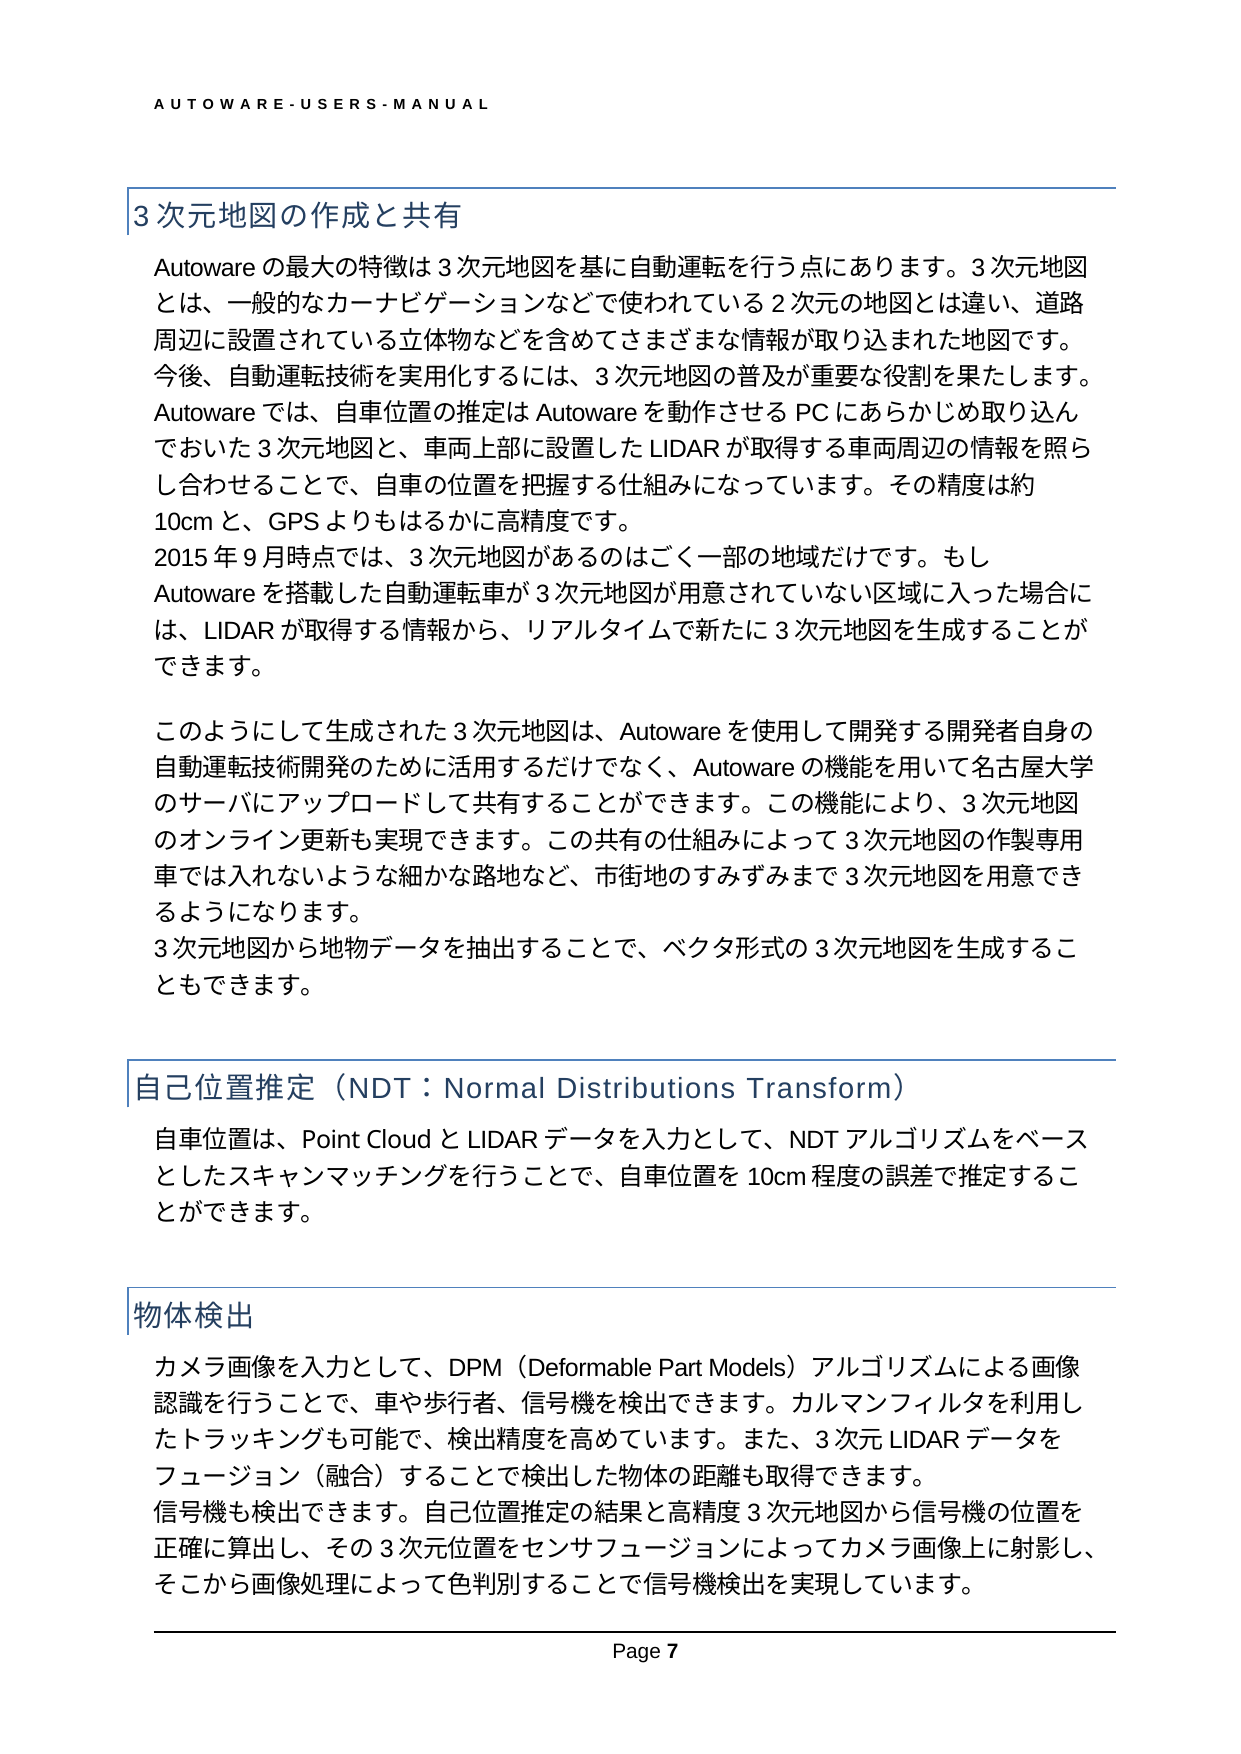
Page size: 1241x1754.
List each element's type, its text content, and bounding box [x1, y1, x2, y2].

text 2015年9月時点では、3次元地図があるのはごく一部の地域だけです。もしAutowareを搭載した自動運転車が3次元地図が用意されていない区域に入った場合には、LIDARが取得する情報から、リアルタイムで新たに3次元地図を生成することができます。 [154, 538, 1095, 683]
text Autowareの最大の特徴は3次元地図を基に自動運転を行う点にあります。3次元地図とは、一般的なカーナビゲーションなどで使われている2次元の地図とは違い、道路周辺に設置されている立体物などを含めてさまざまな情報が取り込まれた地図です。今後、自動運転技術を実用化するには、3次元地図の普及が重要な役割を果たします。 [154, 248, 1095, 393]
text このようにして生成された3次元地図は、Autowareを使用して開発する開発者自身の自動運転技術開発のために活用するだけでなく、Autowareの機能を用いて名古屋大学のサーバにアップロードして共有することができます。この機能により、3次元地図のオンライン更新も実現できます。この共有の仕組みによって3次元地図の作製専用車では入れないような細かな路地など、市街地のすみずみまで3次元地図を用意できるようになります。 [154, 711, 1095, 929]
text 3次元地図から地物データを抽出することで、ベクタ形式の3次元地図を生成することもできます。 [154, 929, 1095, 1001]
text 自車位置は、Point CloudとLIDARデータを入力として、NDTアルゴリズムをベースとしたスキャンマッチングを行うことで、自車位置を10cm程度の誤差で推定することができます。 [154, 1120, 1095, 1229]
subtitle 物体検出 [129, 1288, 1116, 1335]
subtitle 自己位置推定（NDT：Normal Distributions Transform） [129, 1061, 1116, 1107]
text カメラ画像を入力として、DPM（Deformable Part Models）アルゴリズムによる画像認識を行うことで、車や歩行者、信号機を検出できます。カルマンフィルタを利用したトラッキングも可能で、検出精度を高めています。また、3次元LIDARデータをフュージョン（融合）することで検出した物体の距離も取得できます。 [154, 1347, 1095, 1492]
text 信号機も検出できます。自己位置推定の結果と高精度3次元地図から信号機の位置を正確に算出し、その3次元位置をセンサフュージョンによってカメラ画像上に射影し、そこから画像処理によって色判別することで信号機検出を実現しています。 [154, 1492, 1095, 1601]
subtitle 3次元地図の作成と共有 [129, 189, 1116, 235]
text Autowareでは、自車位置の推定はAutowareを動作させるPCにあらかじめ取り込んでおいた3次元地図と、車両上部に設置したLIDARが取得する車両周辺の情報を照らし合わせることで、自車の位置を把握する仕組みになっています。その精度は約10cmと、GPSよりもはるかに高精度です。 [154, 393, 1095, 538]
